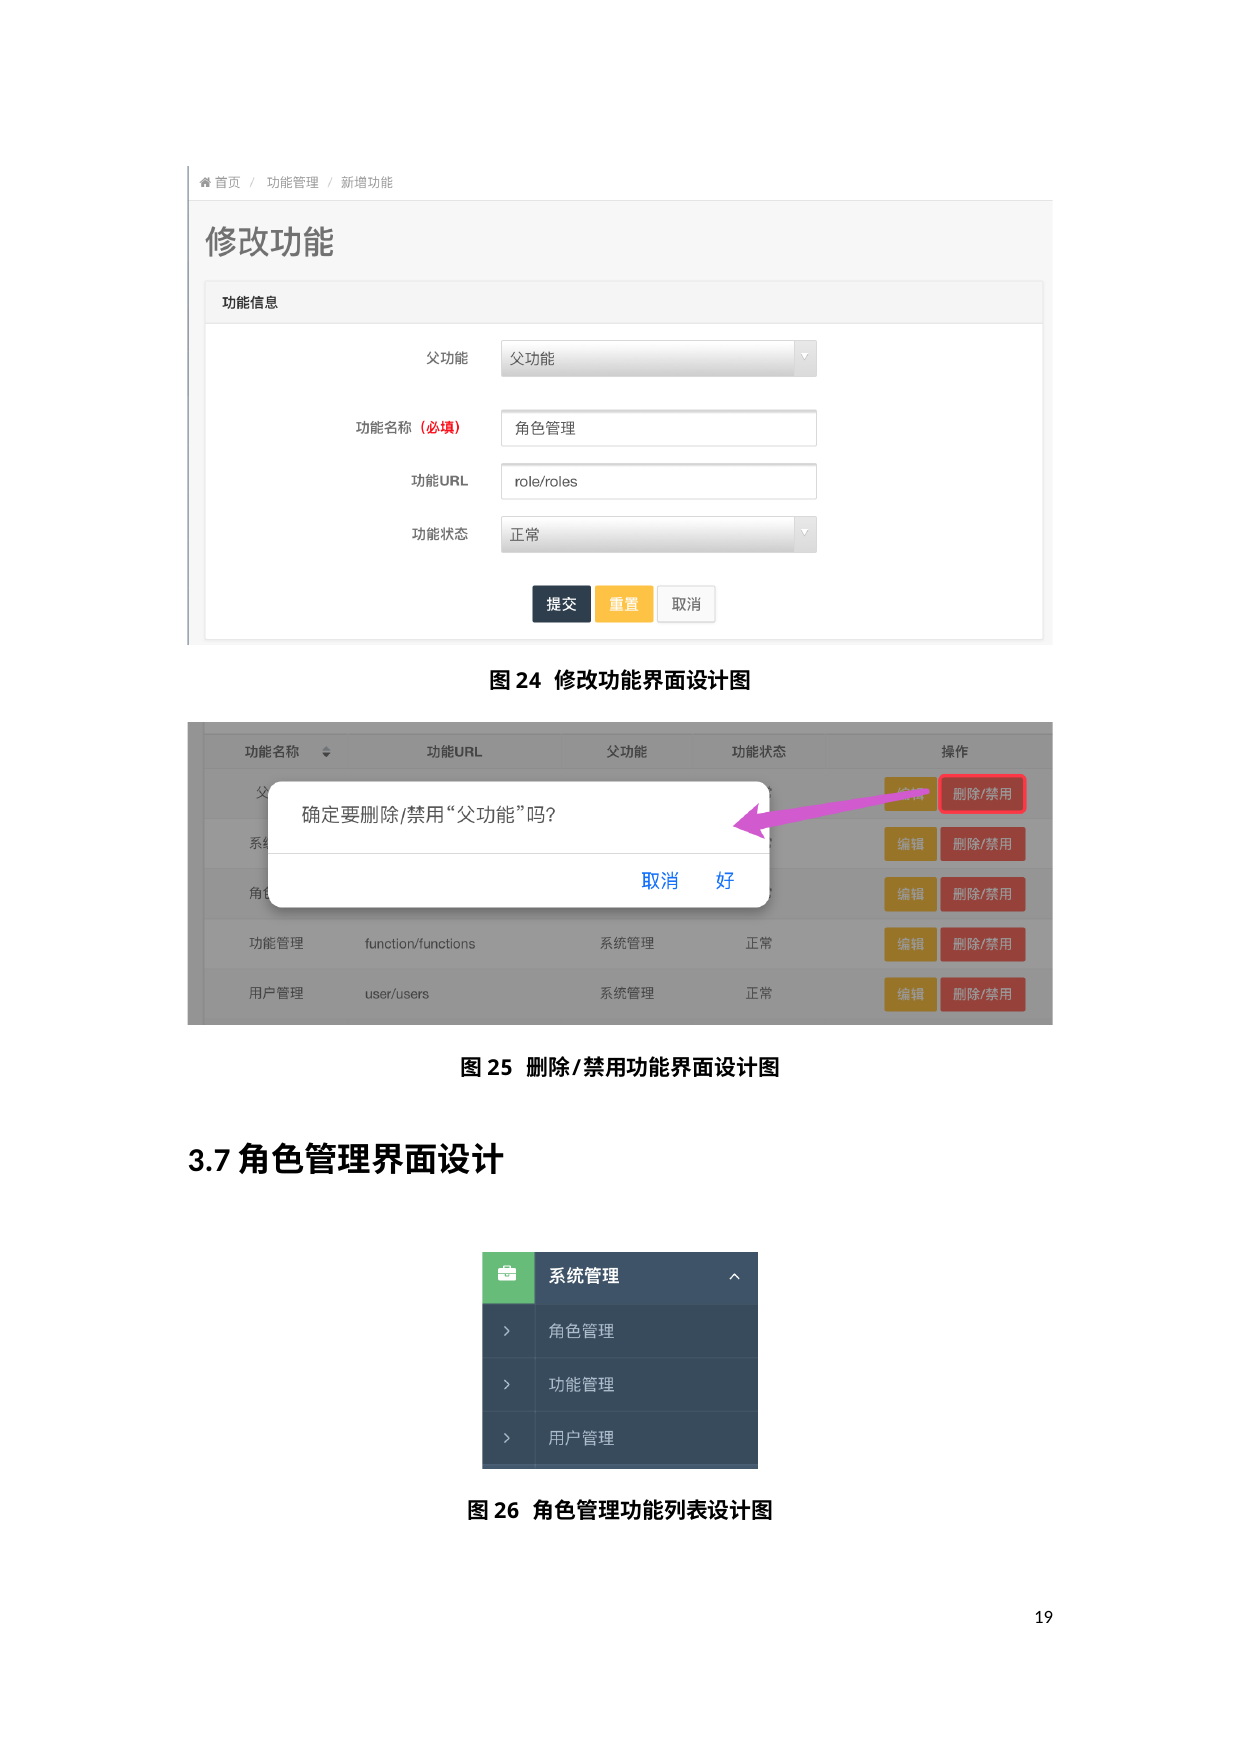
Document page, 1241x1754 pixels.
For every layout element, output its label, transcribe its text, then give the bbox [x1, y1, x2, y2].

text 图24 修改功能界面设计图 [187, 663, 1053, 695]
picture [187, 166, 1053, 645]
text 图25 删除/禁用功能界面设计图 [187, 1049, 1053, 1082]
picture [187, 722, 1053, 1025]
subtitle 3.7 角色管理界面设计 [187, 1125, 1053, 1190]
text 图26 角色管理功能列表设计图 [187, 1493, 1053, 1525]
picture [482, 1252, 758, 1469]
